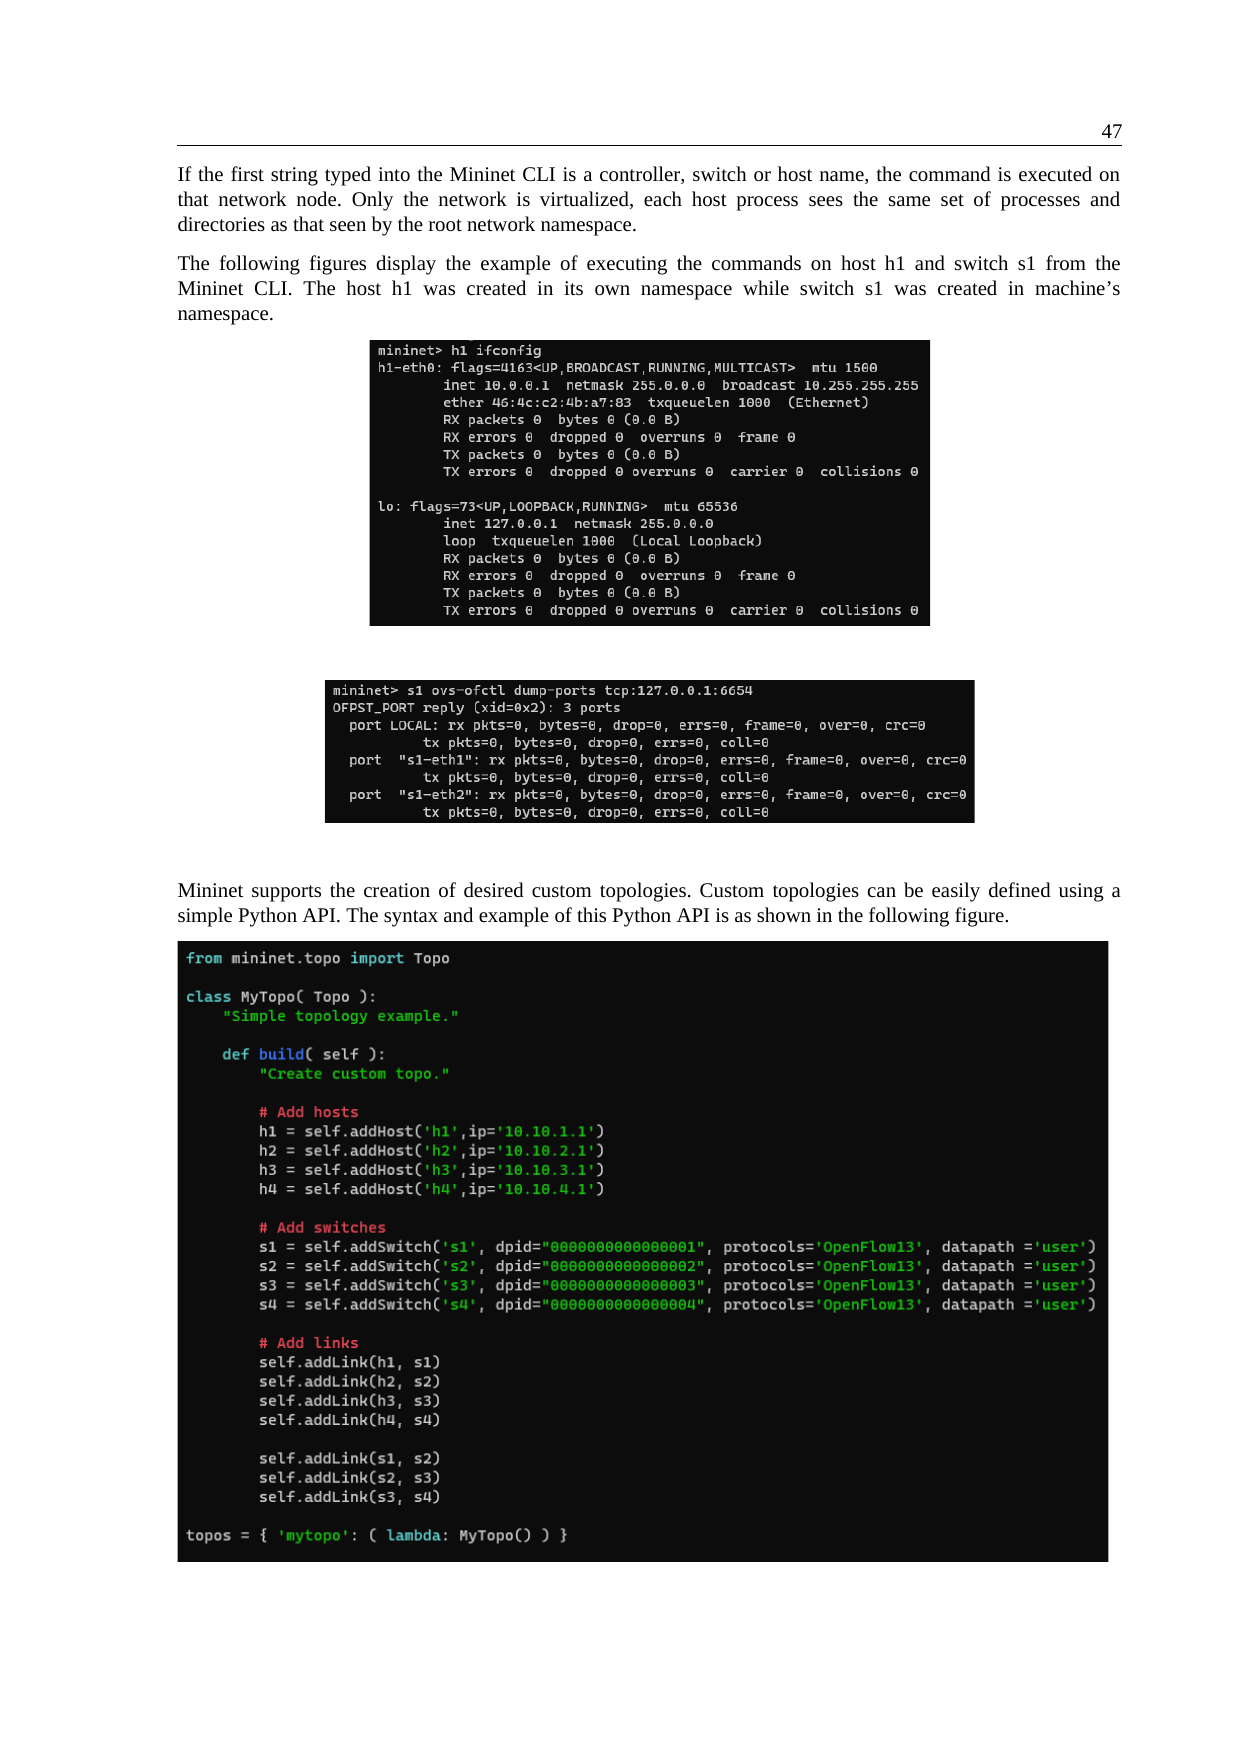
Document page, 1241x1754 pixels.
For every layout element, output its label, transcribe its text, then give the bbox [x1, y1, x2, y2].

picture [177, 941, 1109, 1562]
picture [369, 340, 931, 626]
text Mininet supports the creation of desired custom topologies. Custom topologies can be easily defined using a simple Python API. The syntax and example of this Python API is as shown in the following figure. [177, 877, 1122, 927]
picture [324, 680, 975, 823]
text If the first string typed into the Mininet CLI is a controller, switch or host name, the command is executed on that network node. Only the network is virtualized, each host process sees the same set of processes and directories as that seen by the root network namespace. [177, 161, 1122, 236]
text The following figures display the example of executing the commands on host h1 and switch s1 from the Mininet CLI. The host h1 was created in its own namespace while switch s1 was created in machine’s namespace. [177, 250, 1122, 325]
